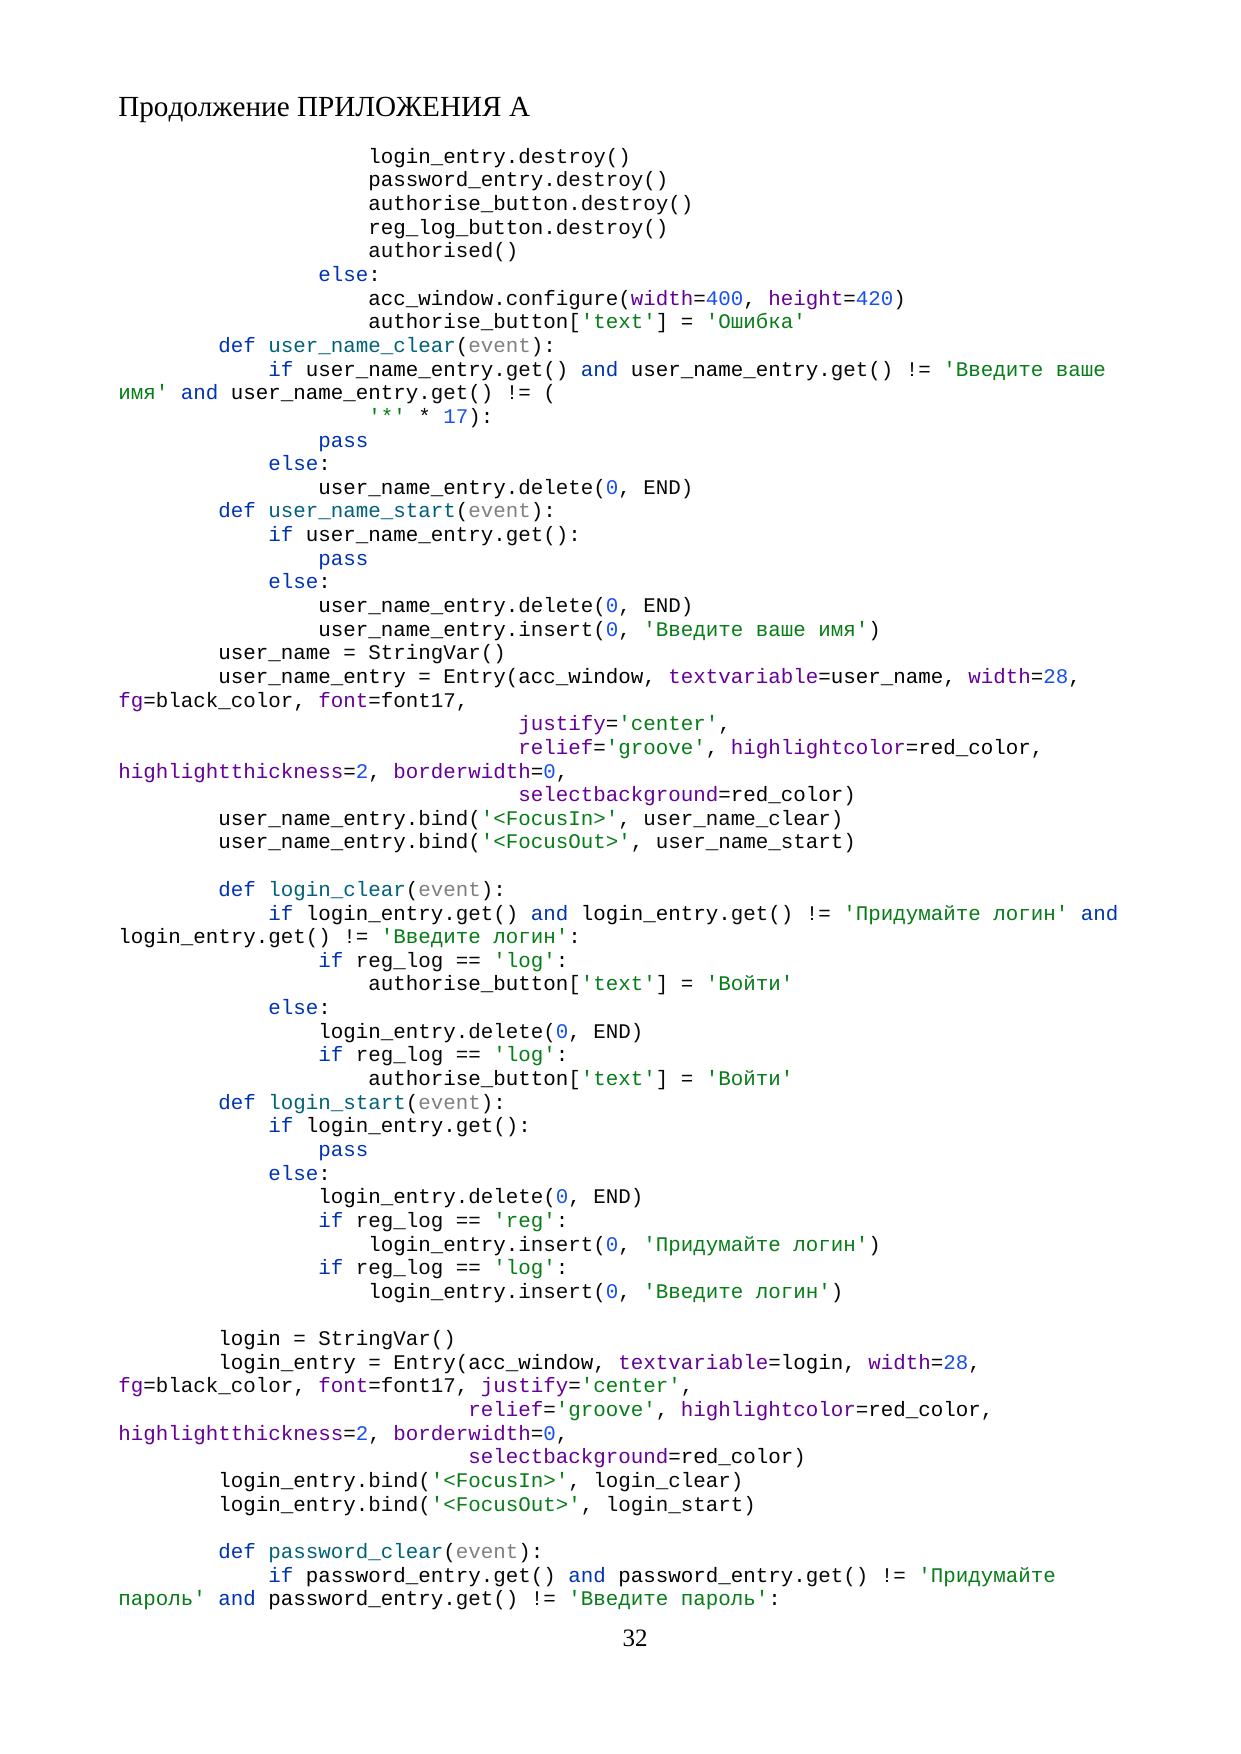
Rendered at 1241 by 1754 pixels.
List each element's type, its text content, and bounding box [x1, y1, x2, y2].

text Продолжение ПРИЛОЖЕНИЯ А [118, 89, 1152, 122]
text login_entry.destroy() password_entry.destroy() authorise_button.destroy() reg_log_button.destroy() authorised() else: acc_window.configure(width=400, height=420) authorise_button['text'] = 'Ошибка' [118, 122, 1152, 335]
text def user_name_clear(event): if user_name_entry.get() and user_name_entry.get() != 'Введите ваше имя' and user_name_entry.get() != ( '*' * 17): pass else: user_name_entry.delete(0, END) def user_name_start(event): if user_name_entry.get(): pass else: user_name_entry.delete(0, END) user_name_entry.insert(0, 'Введите ваше имя') user_name = StringVar() user_name_entry = Entry(acc_window, textvariable=user_name, width=28, fg=black_color, font=font17, justify='center', relief='groove', highlightcolor=red_color, highlightthickness=2, borderwidth=0, selectbackground=red_color) user_name_entry.bind('<FocusIn>', user_name_clear) user_name_entry.bind('<FocusOut>', user_name_start) def login_clear(event): if login_entry.get() and login_entry.get() != 'Придумайте логин' and login_entry.get() != 'Введите логин': if reg_log == 'log': authorise_button['text'] = 'Войти' else: login_entry.delete(0, END) if reg_log == 'log': authorise_button['text'] = 'Войти' def login_start(event): if login_entry.get(): pass else: login_entry.delete(0, END) if reg_log == 'reg': login_entry.insert(0, 'Придумайте логин') if reg_log == 'log': login_entry.insert(0, 'Введите логин') login = StringVar() login_entry = Entry(acc_window, textvariable=login, width=28, fg=black_color, font=font17, justify='center', relief='groove', highlightcolor=red_color, highlightthickness=2, borderwidth=0, selectbackground=red_color) login_entry.bind('<FocusIn>', login_clear) login_entry.bind('<FocusOut>', login_start) def password_clear(event): if password_entry.get() and password_entry.get() != 'Придумайте пароль' and password_entry.get() != 'Введите пароль': [118, 335, 1152, 1612]
